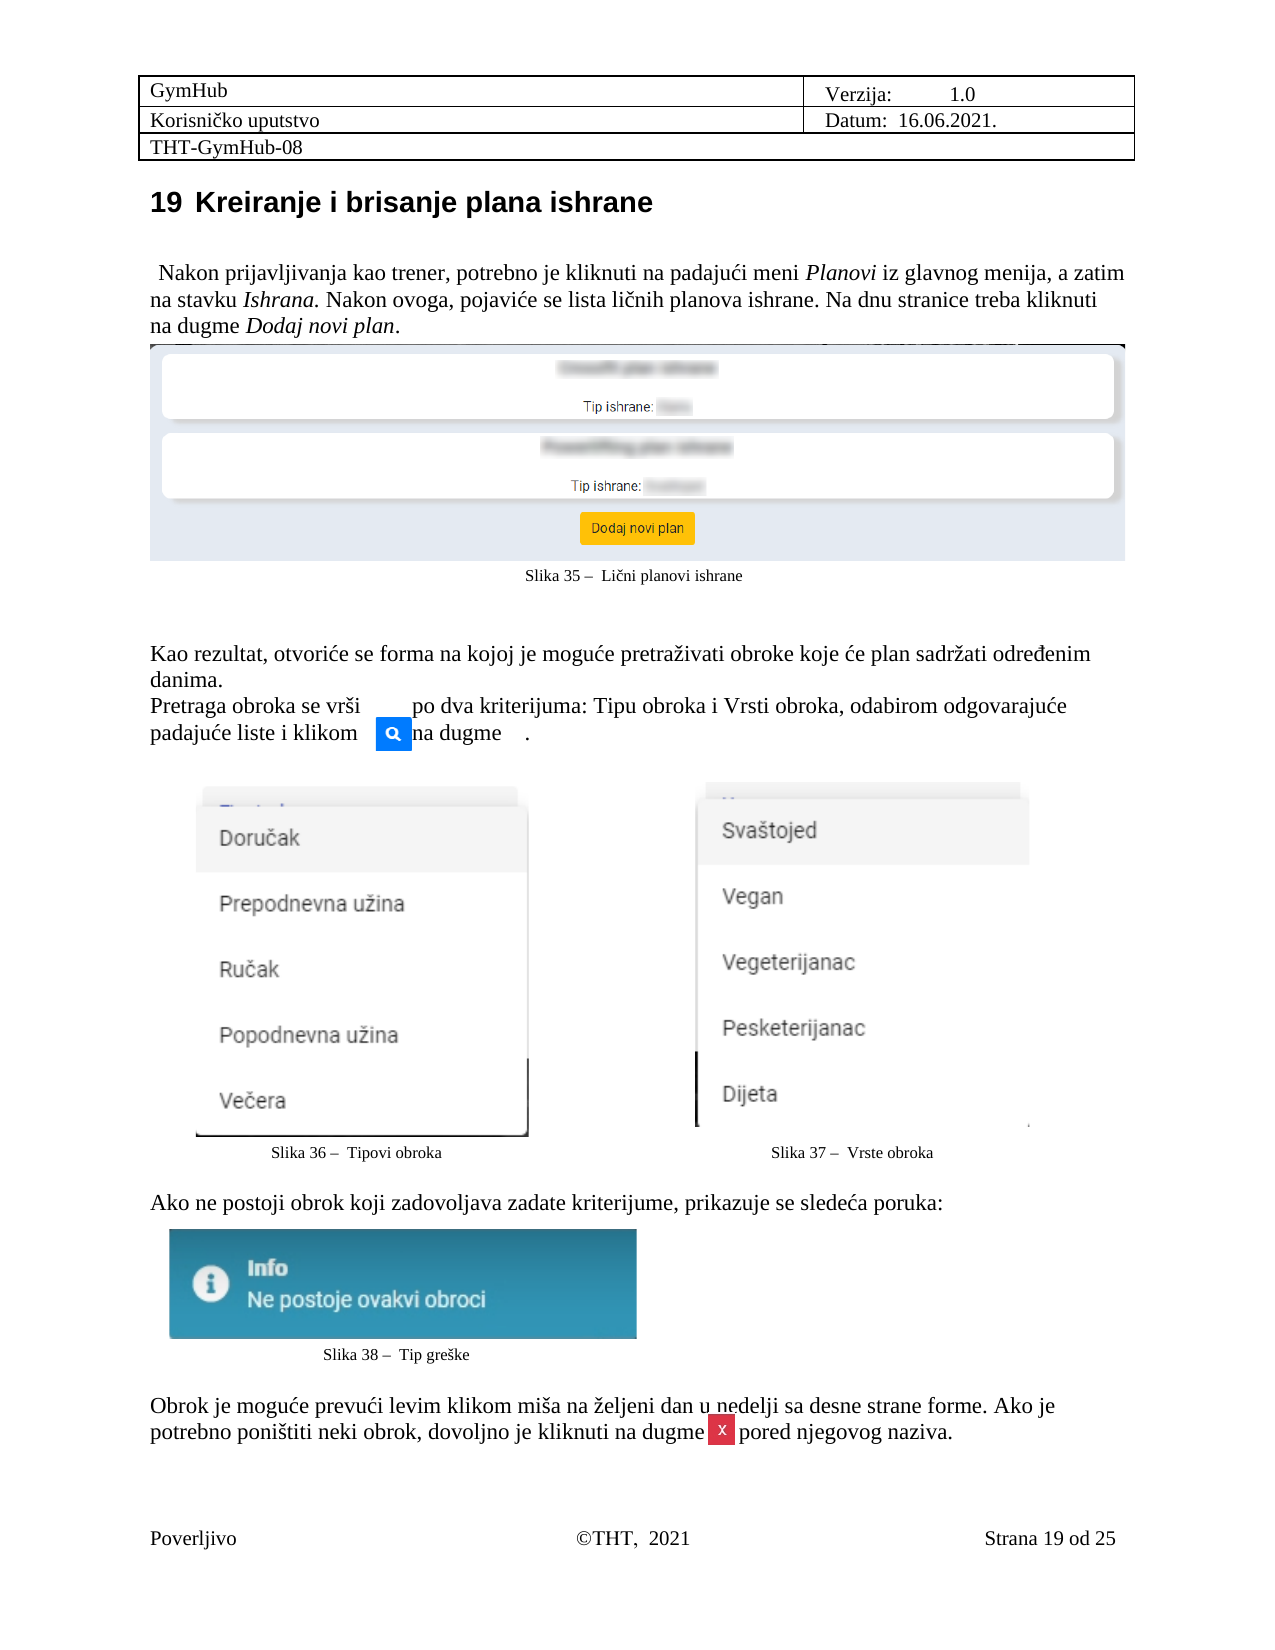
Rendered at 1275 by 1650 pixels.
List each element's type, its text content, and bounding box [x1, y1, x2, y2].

picture [150, 344, 1125, 561]
picture [695, 782, 1030, 1127]
picture [195, 785, 529, 1137]
picture [375, 717, 412, 751]
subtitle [150, 561, 1125, 1497]
picture [169, 1229, 637, 1339]
picture [708, 1412, 735, 1445]
